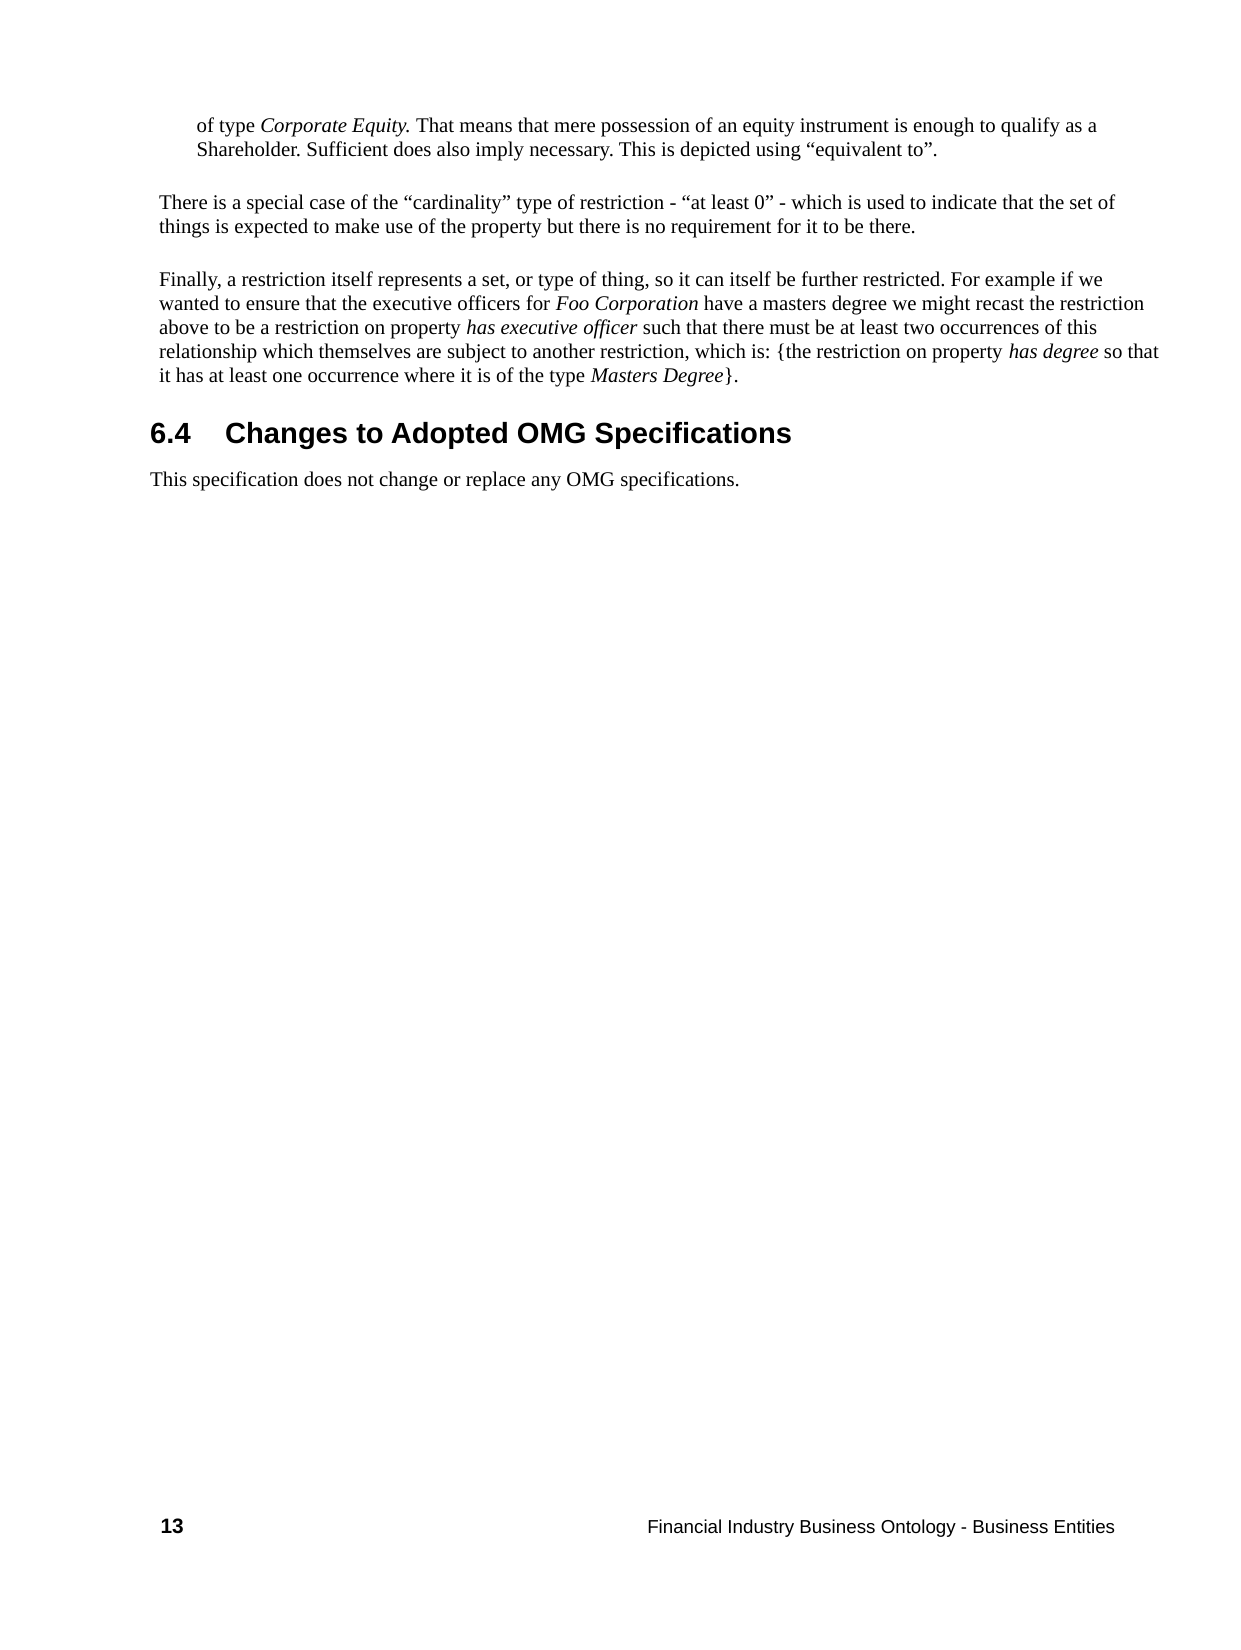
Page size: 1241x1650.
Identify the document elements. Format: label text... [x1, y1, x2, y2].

subtitle 6.4 Changes to Adopted OMG Specifications [150, 417, 1165, 450]
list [159, 112, 1165, 161]
text Finally, a restriction itself represents a set, or type of thing, so it can itself be further restricted. For example if we wanted to ensure that the executive officers for Foo Corporation have a masters degree we might recast the restriction above to be a restriction on property has executive officer such that there must be at least two occurrences of this relationship which themselves are subject to another restriction, which is: {the restriction on property has degree so that it has at least one occurrence where it is of the type Masters Degree}. [159, 267, 1165, 387]
text There is a special case of the “cardinality” type of restriction - “at least 0” - which is used to indicate that the set of things is expected to make use of the property but there is no requirement for it to be there. [159, 190, 1165, 238]
text This specification does not change or replace any OMG specifications. [150, 467, 1165, 491]
